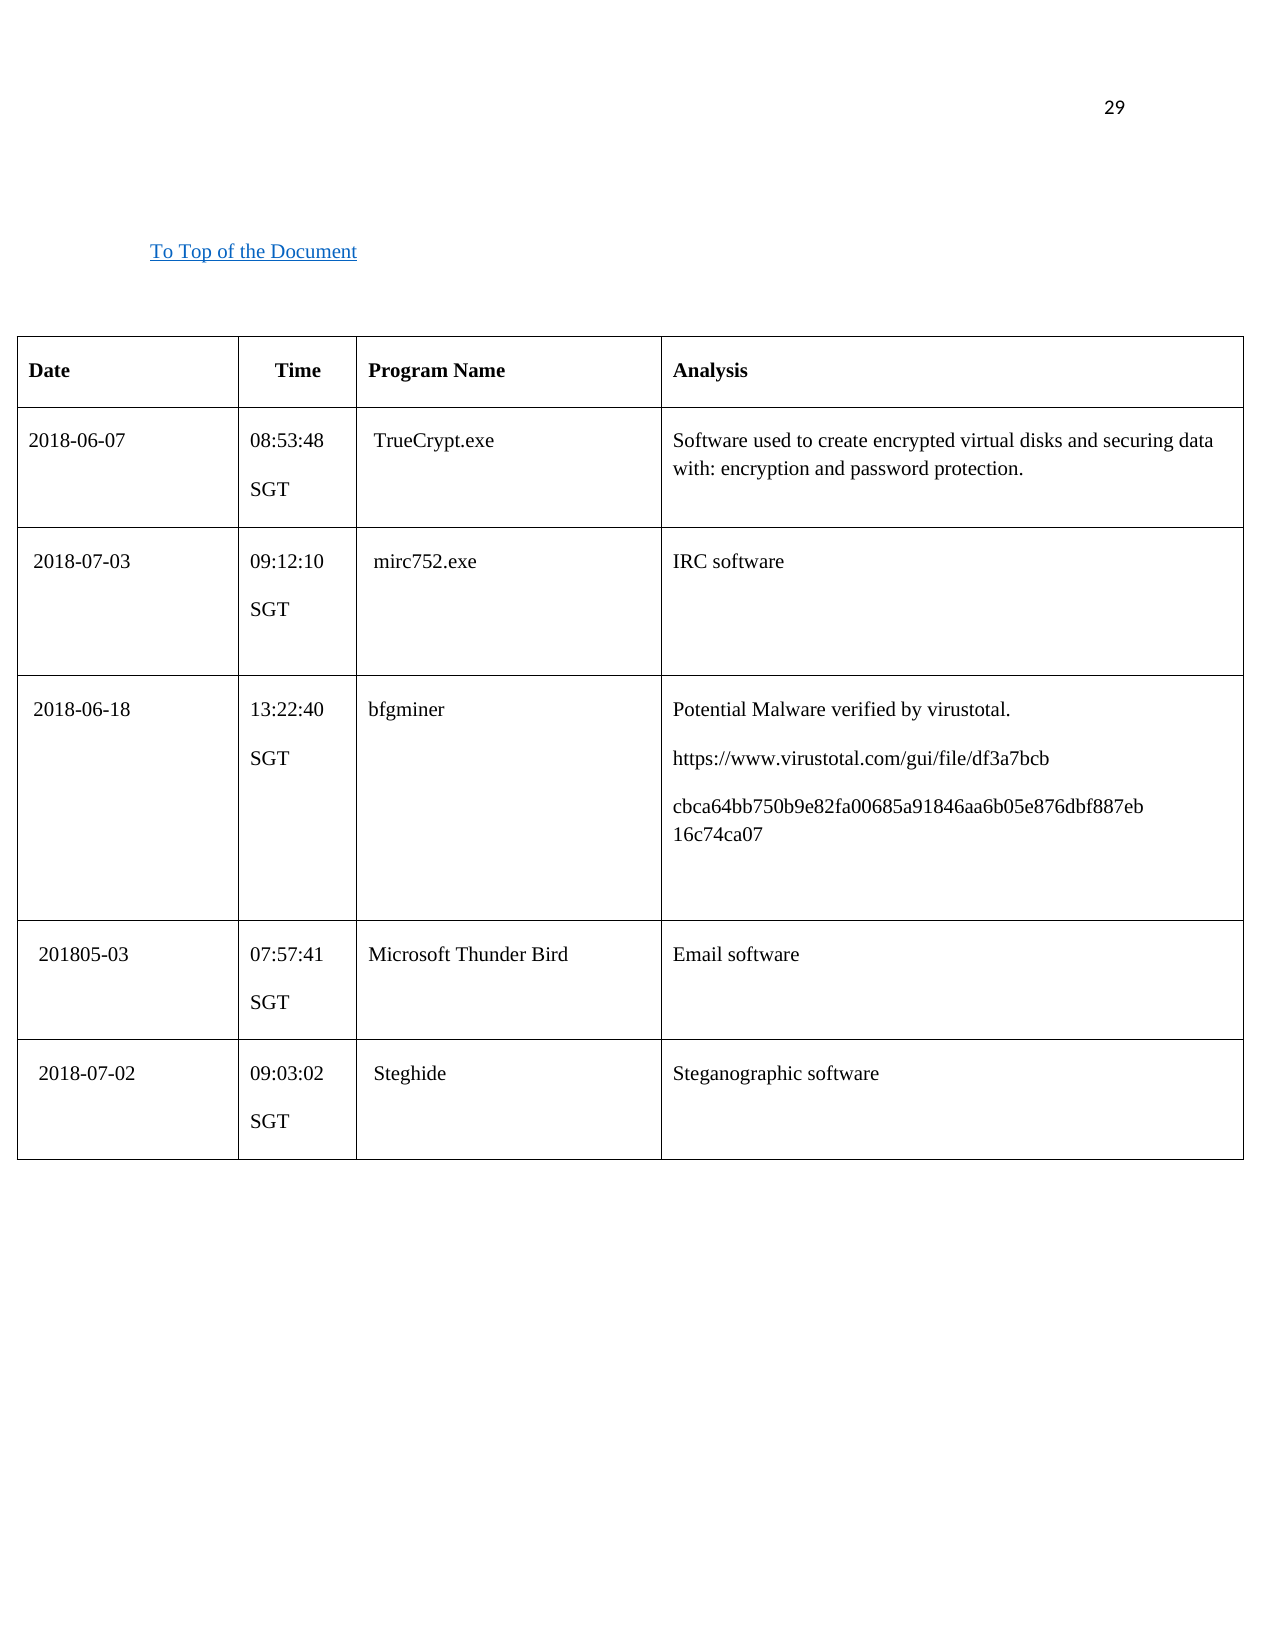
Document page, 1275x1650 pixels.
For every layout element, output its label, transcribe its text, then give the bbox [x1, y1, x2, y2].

table_cell 08:53:48 SGT [239, 408, 356, 527]
table_cell 2018-07-03 [18, 528, 238, 675]
table_cell TrueCrypt.exe [357, 408, 661, 527]
table_cell IRC software [662, 528, 1243, 675]
table_cell Email software [662, 921, 1243, 1038]
table_cell 2018-07-02 [18, 1040, 238, 1159]
table_header Date [18, 337, 238, 407]
table_cell 07:57:41 SGT [239, 921, 356, 1038]
table_cell 13:22:40 SGT [239, 676, 356, 920]
text To Top of the Document [150, 239, 1125, 263]
table_cell Microsoft Thunder Bird [357, 921, 661, 1038]
table_header Program Name [357, 337, 661, 407]
table_cell mirc752.exe [357, 528, 661, 675]
table_cell 2018-06-07 [18, 408, 238, 527]
table_cell 2018-06-18 [18, 676, 238, 920]
table_cell 09:03:02 SGT [239, 1040, 356, 1159]
table_cell Potential Malware verified by virustotal. https://www.virustotal.com/gui/file/df3a7bcb cbca64bb750b9e82fa00685a91846aa6b05e876dbf887eb 16c74ca07 [662, 676, 1243, 920]
table_cell 09:12:10 SGT [239, 528, 356, 675]
table_header Time [239, 337, 356, 407]
table_cell Steghide [357, 1040, 661, 1159]
table_cell bfgminer [357, 676, 661, 920]
table_cell Steganographic software [662, 1040, 1243, 1159]
table_cell 201805-03 [18, 921, 238, 1038]
table_header Analysis [662, 337, 1243, 407]
table_cell Software used to create encrypted virtual disks and securing data with: encryption and password protection. [662, 408, 1243, 527]
